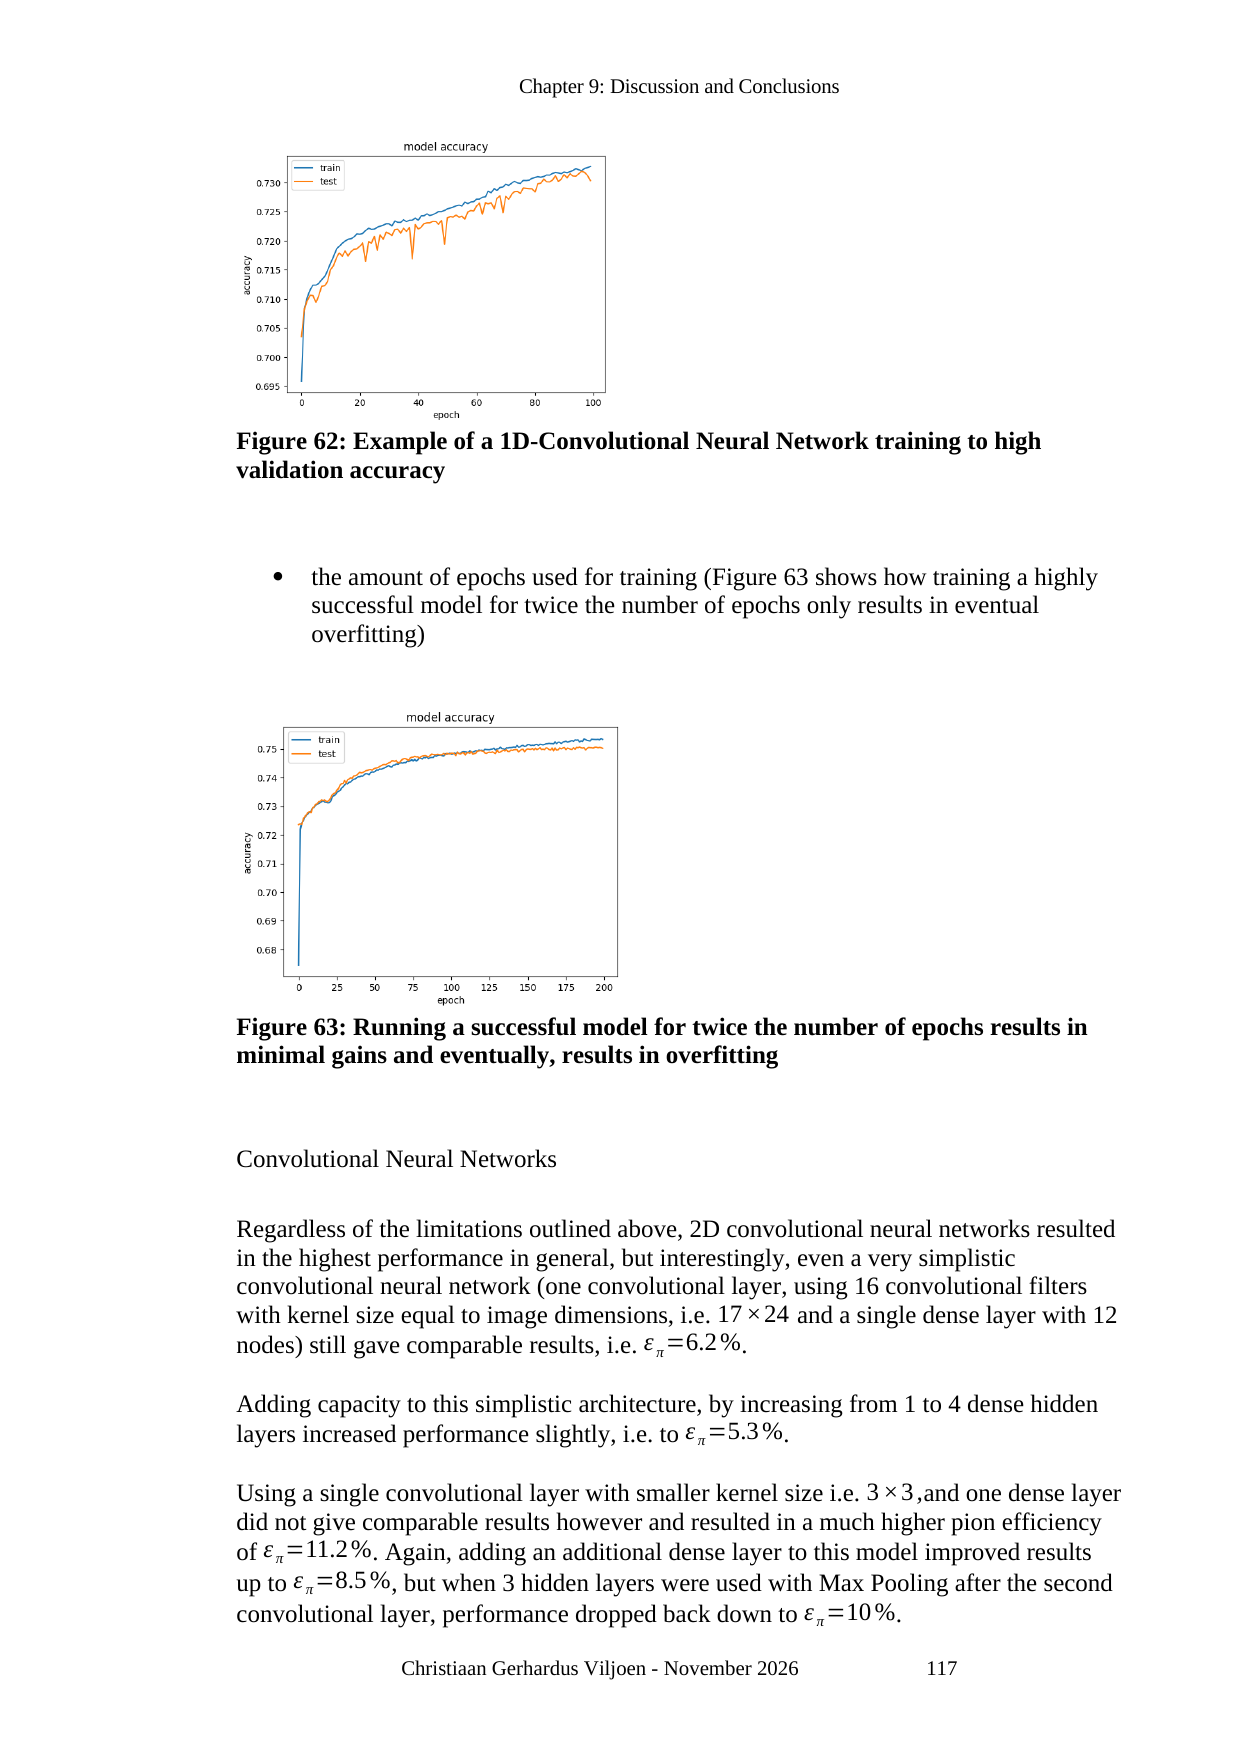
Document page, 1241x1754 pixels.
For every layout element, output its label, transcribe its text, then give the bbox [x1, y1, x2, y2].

picture [236, 705, 626, 1012]
list the amount of epochs used for training (Figure 63 shows how training a highly successful model for twice the number of epochs only results in eventual overfitting) [274, 562, 1122, 648]
subtitle Convolutional Neural Networks [236, 1144, 1122, 1173]
text Using a single convolutional layer with smaller kernel size i.e. and one dense layer did not give comparable results however and resulted in a much higher pion efficiency of . Again, adding an additional dense layer to this model improved results up to , but when 3 hidden layers were used with Max Pooling after the second convolutional layer, performance dropped back down to . [236, 1478, 1122, 1629]
text Regardless of the limitations outlined above, 2D convolutional neural networks resulted in the highest performance in general, but interestingly, even a very simplistic convolutional neural network (one convolutional layer, using 16 convolutional filters with kernel size equal to image dimensions, i.e. and a single dense layer with 12 nodes) still gave comparable results, i.e. . [236, 1214, 1122, 1360]
picture [236, 135, 613, 426]
text Adding capacity to this simplistic architecture, by increasing from 1 to 4 dense hidden layers increased performance slightly, i.e. to . [236, 1389, 1122, 1449]
text Figure 62: Example of a 1D-Convolutional Neural Network training to high validation accuracy [236, 426, 1122, 483]
text Figure 63: Running a successful model for twice the number of epochs results in minimal gains and eventually, results in overfitting [236, 1012, 1122, 1069]
